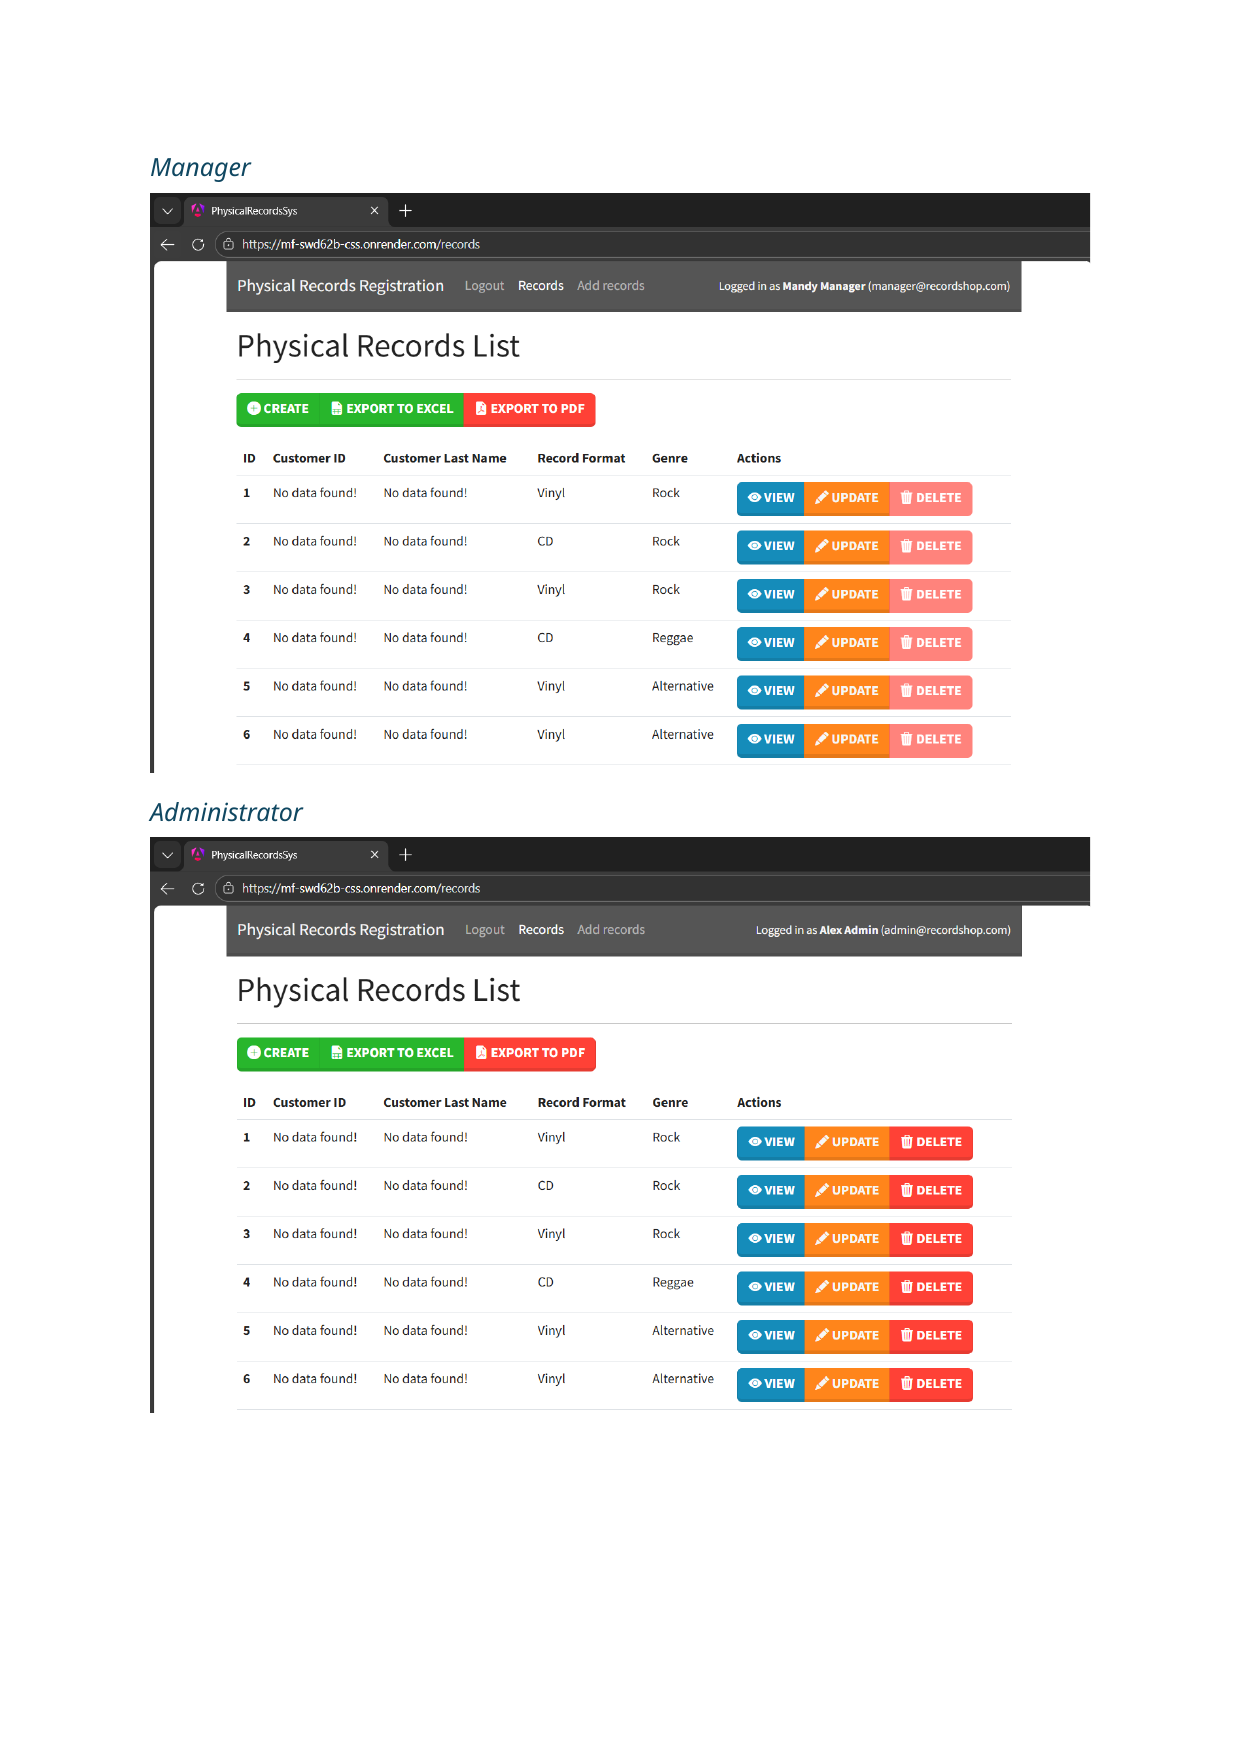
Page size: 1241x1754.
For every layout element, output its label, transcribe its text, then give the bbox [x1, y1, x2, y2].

subtitle Administrator [150, 794, 1090, 828]
subtitle Manager [150, 150, 1090, 184]
picture [150, 193, 1091, 773]
picture [150, 837, 1091, 1413]
